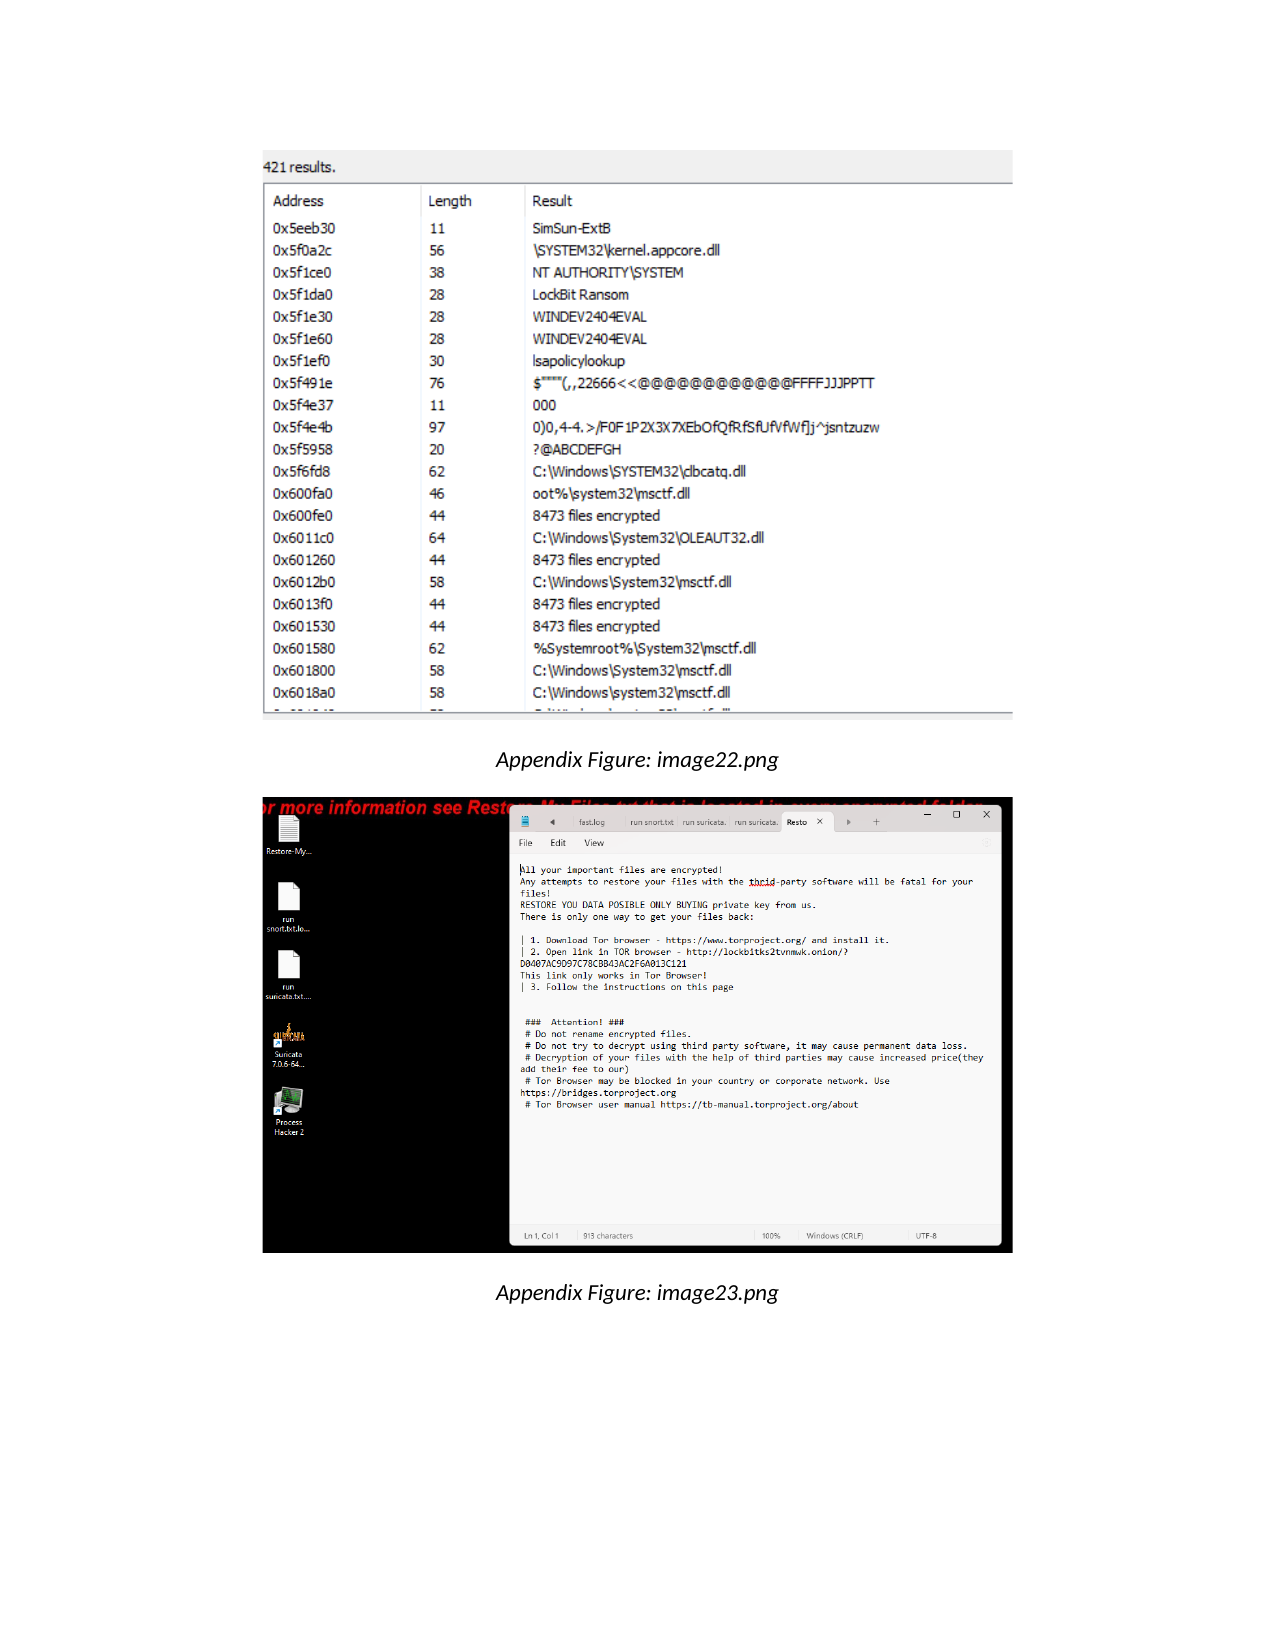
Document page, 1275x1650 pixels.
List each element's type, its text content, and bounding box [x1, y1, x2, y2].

picture [262, 797, 1013, 1253]
text Appendix Figure: image22.png [187, 745, 1087, 773]
picture [262, 150, 1013, 720]
text Appendix Figure: image23.png [187, 1278, 1087, 1306]
